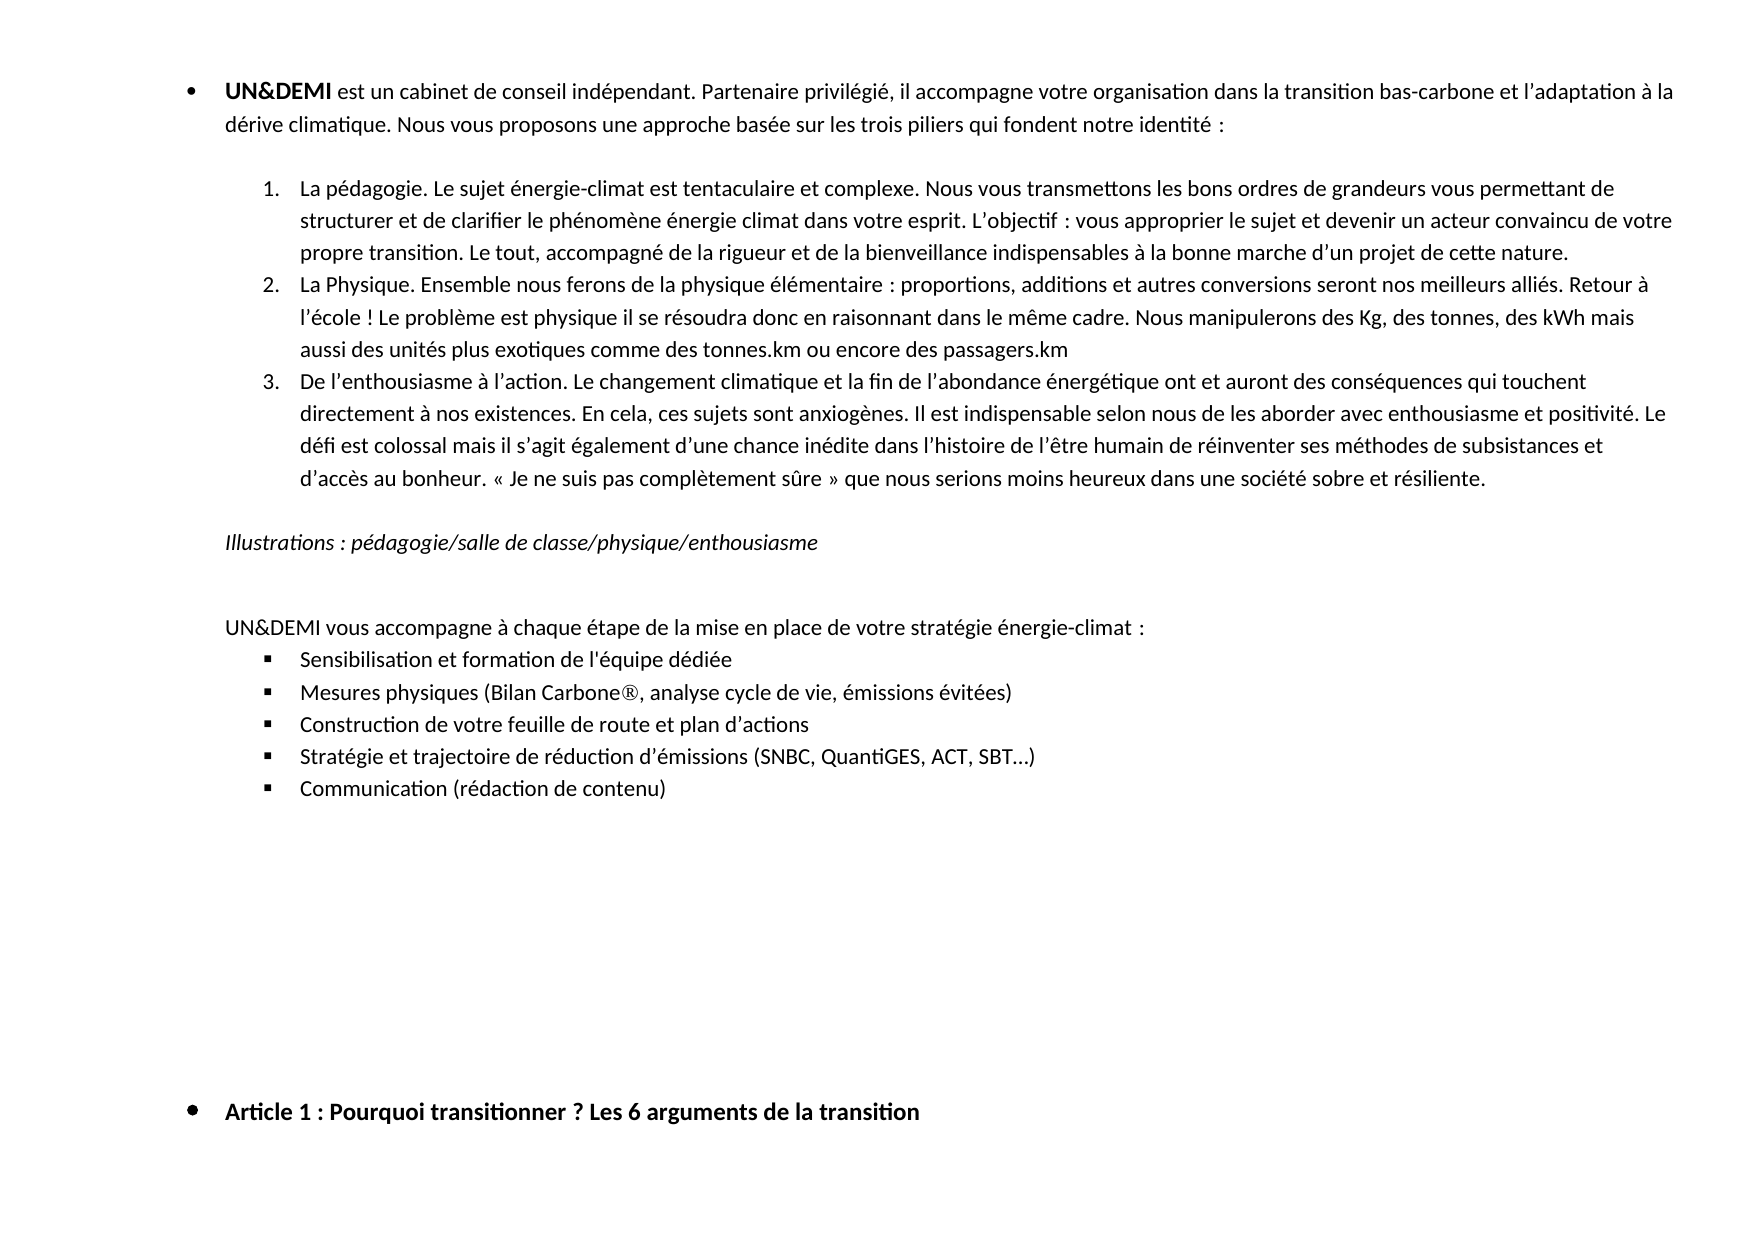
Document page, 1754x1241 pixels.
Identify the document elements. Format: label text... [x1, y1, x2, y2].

list Sensibilisation et formation de l'équipe dédiée [262, 646, 1679, 673]
list UN&DEMI est un cabinet de conseil indépendant. Partenaire privilégié, il accompagne votre organisation dans la transition bas-carbone et l’adaptation à la dérive climatique. Nous vous proposons une approche basée sur les trois piliers qui fondent notre identité : [187, 75, 1679, 138]
list Stratégie et trajectoire de réduction d’émissions (SNBC, QuantiGES, ACT, SBT…) [262, 742, 1679, 770]
list Mesures physiques (Bilan Carbone, analyse cycle de vie, émissions évitées) [262, 678, 1679, 706]
list Article 1 : Pourquoi transitionner ? Les 6 arguments de la transition [187, 1096, 1679, 1127]
list Construction de votre feuille de route et plan d’actions [262, 710, 1679, 738]
list De l’enthousiasme à l’action. Le changement climatique et la fin de l’abondance énergétique ont et auront des conséquences qui touchent directement à nos existences. En cela, ces sujets sont anxiogènes. Il est indispensable selon nous de les aborder avec enthousiasme et positivité. Le défi est colossal mais il s’agit également d’une chance inédite dans l’histoire de l’être humain de réinventer ses méthodes de subsistances et d’accès au bonheur. « Je ne suis pas complètement sûre » que nous serions moins heureux dans une société sobre et résiliente. [262, 367, 1679, 492]
list La pédagogie. Le sujet énergie-climat est tentaculaire et complexe. Nous vous transmettons les bons ordres de grandeurs vous permettant de structurer et de clarifier le phénomène énergie climat dans votre esprit. L’objectif : vous approprier le sujet et devenir un acteur convaincu de votre propre transition. Le tout, accompagné de la rigueur et de la bienveillance indispensables à la bonne marche d’un projet de cette nature. [262, 174, 1679, 266]
list La Physique. Ensemble nous ferons de la physique élémentaire : proportions, additions et autres conversions seront nos meilleurs alliés. Retour à l’école ! Le problème est physique il se résoudra donc en raisonnant dans le même cadre. Nous manipulerons des Kg, des tonnes, des kWh mais aussi des unités plus exotiques comme des tonnes.km ou encore des passagers.km [262, 271, 1679, 363]
text UN&DEMI vous accompagne à chaque étape de la mise en place de votre stratégie énergie-climat : [150, 613, 1679, 641]
list Illustrations : pédagogie/salle de classe/physique/enthousiasme [225, 528, 1679, 556]
list Communication (rédaction de contenu) [262, 774, 1679, 802]
